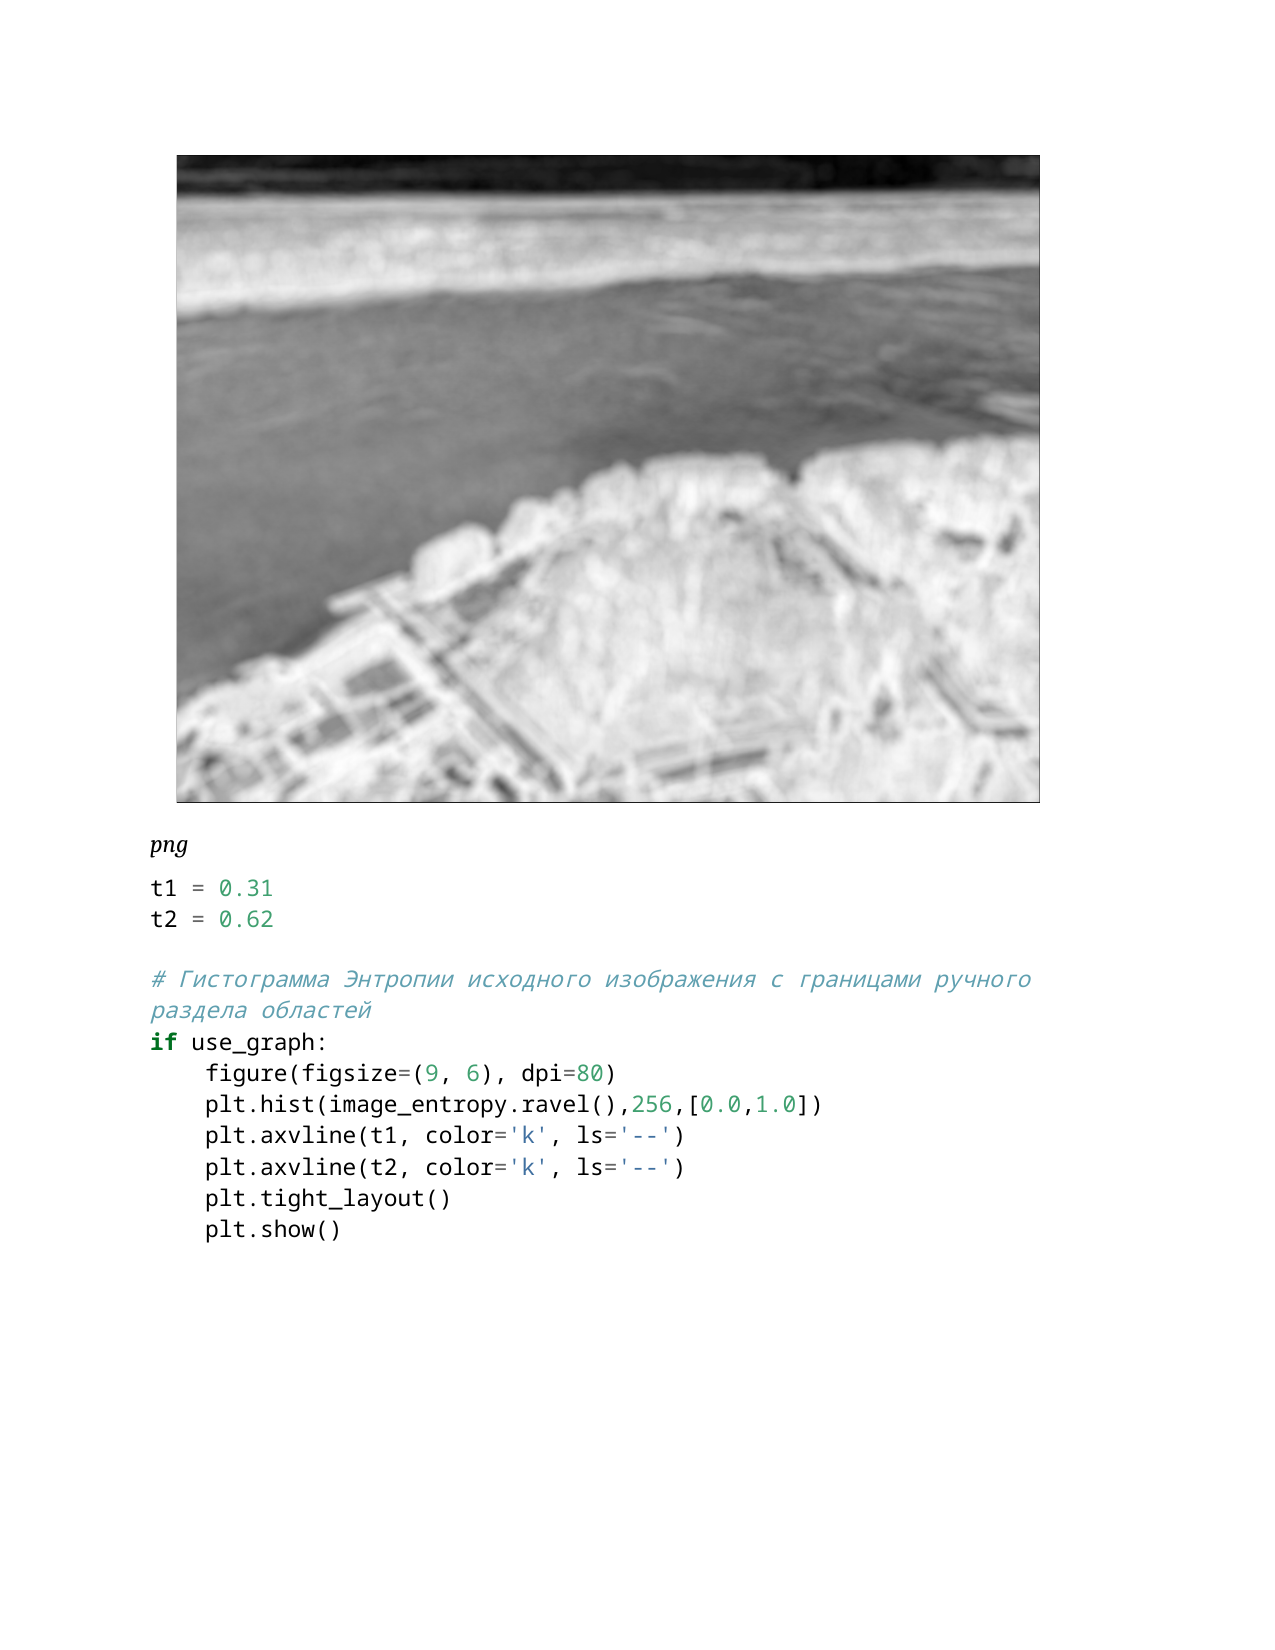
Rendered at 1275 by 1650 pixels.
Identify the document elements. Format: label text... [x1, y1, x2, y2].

text t1 = 0.31 t2 = 0.62 # Гистограмма Энтропии исходного изображения с границами ручного раздела областей if use_graph: figure(figsize=(9, 6), dpi=80) plt.hist(image_entropy.ravel(),256,[0.0,1.0]) plt.axvline(t1, color='k', ls='--') plt.axvline(t2, color='k', ls='--') plt.tight_layout() plt.show() [150, 872, 1125, 1244]
text png [150, 830, 1125, 859]
picture [168, 150, 1044, 810]
